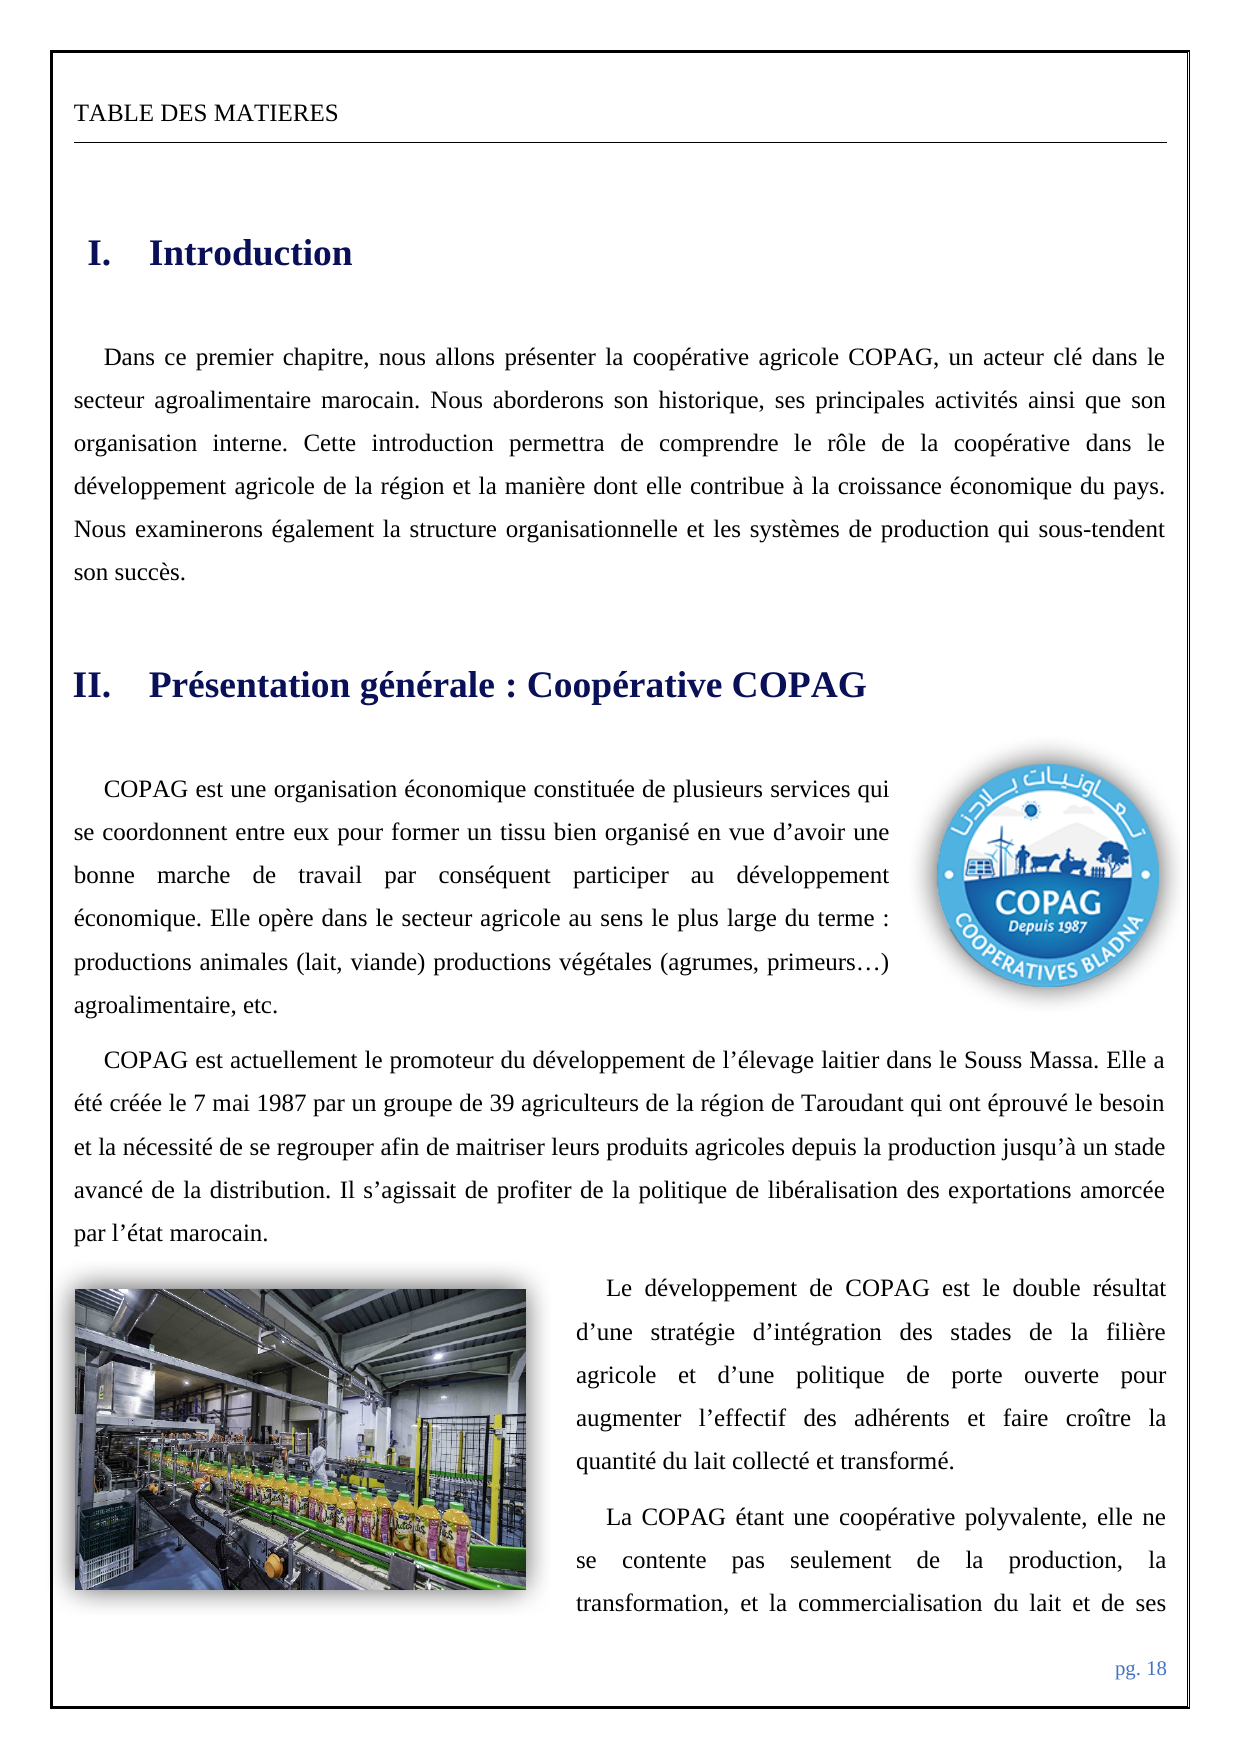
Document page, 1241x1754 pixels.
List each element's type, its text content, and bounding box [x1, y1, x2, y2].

subtitle Introduction [111, 230, 1167, 273]
table_cell 20/06/2024 [917, 774, 1167, 1003]
text COPAG est actuellement le promoteur du développement de l’élevage laitier dans le Souss Massa. Elle a été créée le 7 mai 1987 par un groupe de 39 agriculteurs de la région de Taroudant qui ont éprouvé le besoin et la nécessité de se regrouper afin de maitriser leurs produits agricoles depuis la production jusqu’à un stade avancé de la distribution. Il s’agissait de profiter de la politique de libéralisation des exportations amorcée par l’état marocain. [73, 1045, 1167, 1247]
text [73, 1502, 1167, 1617]
text Dans ce premier chapitre, nous allons présenter la coopérative agricole COPAG, un acteur clé dans le secteur agroalimentaire marocain. Nous aborderons son historique, ses principales activités ainsi que son organisation interne. Cette introduction permettra de comprendre le rôle de la coopérative dans le développement agricole de la région et la manière dont elle contribue à la croissance économique du pays. Nous examinerons également la structure organisationnelle et les systèmes de production qui sous-tendent son succès. [73, 342, 1167, 586]
picture [75, 1289, 526, 1590]
table_cell 19,18 [73, 1502, 542, 1607]
table_cell 30 [73, 1273, 542, 1475]
text Le développement de COPAG est le double résultat d’une stratégie d’intégration des stades de la filière agricole et d’une politique de porte ouverte pour augmenter l’effectif des adhérents et faire croître la quantité du lait collecté et transformé. [531, 1273, 1167, 1475]
picture [937, 764, 1159, 987]
text COPAG est une organisation économique constituée de plusieurs services qui se coordonnent entre eux pour former un tissu bien organisé en vue d’avoir une bonne marche de travail par conséquent participer au développement économique. Elle opère dans le secteur agricole au sens le plus large du terme : productions animales (lait, viande) productions végétales (agrumes, primeurs…) agroalimentaire, etc. [73, 774, 1167, 1018]
subtitle Présentation générale : Coopérative COPAG [111, 663, 1167, 706]
